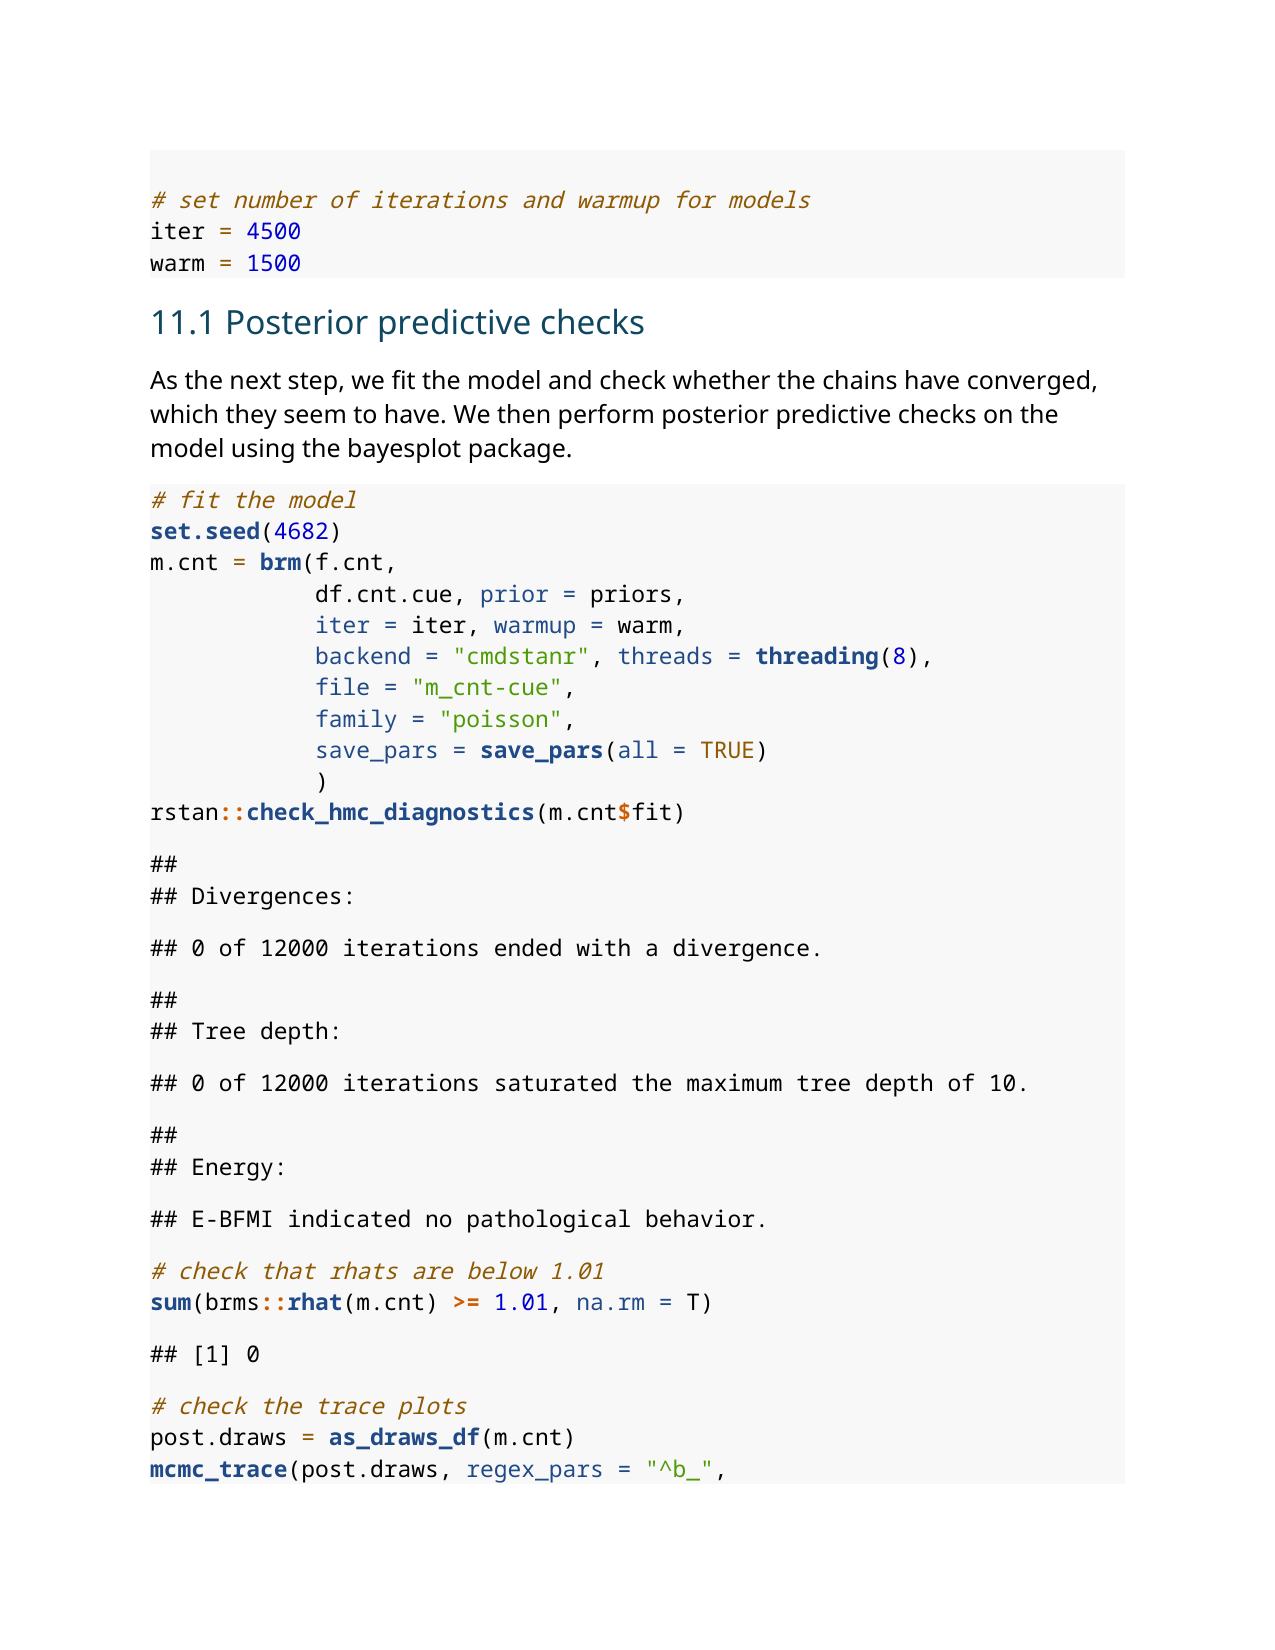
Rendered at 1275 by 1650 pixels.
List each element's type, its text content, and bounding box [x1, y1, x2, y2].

text ## ## Divergences: [150, 848, 1125, 911]
text ## ## Energy: [150, 1119, 1125, 1182]
subtitle 11.1 Posterior predictive checks [150, 299, 1125, 344]
text ## 0 of 12000 iterations ended with a divergence. [150, 932, 1125, 963]
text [150, 1390, 1125, 1484]
text ## [1] 0 [150, 1338, 1125, 1369]
text As the next step, we fit the model and check whether the chains have converged, which they seem to have. We then perform posterior predictive checks on the model using the bayesplot package. [150, 363, 1125, 465]
text ## ## Tree depth: [150, 984, 1125, 1046]
text # check that rhats are below 1.01 sum(brms::rhat(m.cnt) >= 1.01, na.rm = T) [150, 1254, 1125, 1317]
text # fit the model set.seed(4682) m.cnt = brm(f.cnt, df.cnt.cue, prior = priors, iter = iter, warmup = warm, backend = "cmdstanr", threads = threading(8), file = "m_cnt-cue", family = "poisson", save_pars = save_pars(all = TRUE) ) rstan::check_hmc_diagnostics(m.cnt$fit) [150, 484, 1125, 827]
text ## E-BFMI indicated no pathological behavior. [150, 1202, 1125, 1234]
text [150, 150, 1125, 278]
text ## 0 of 12000 iterations saturated the maximum tree depth of 10. [150, 1067, 1125, 1098]
